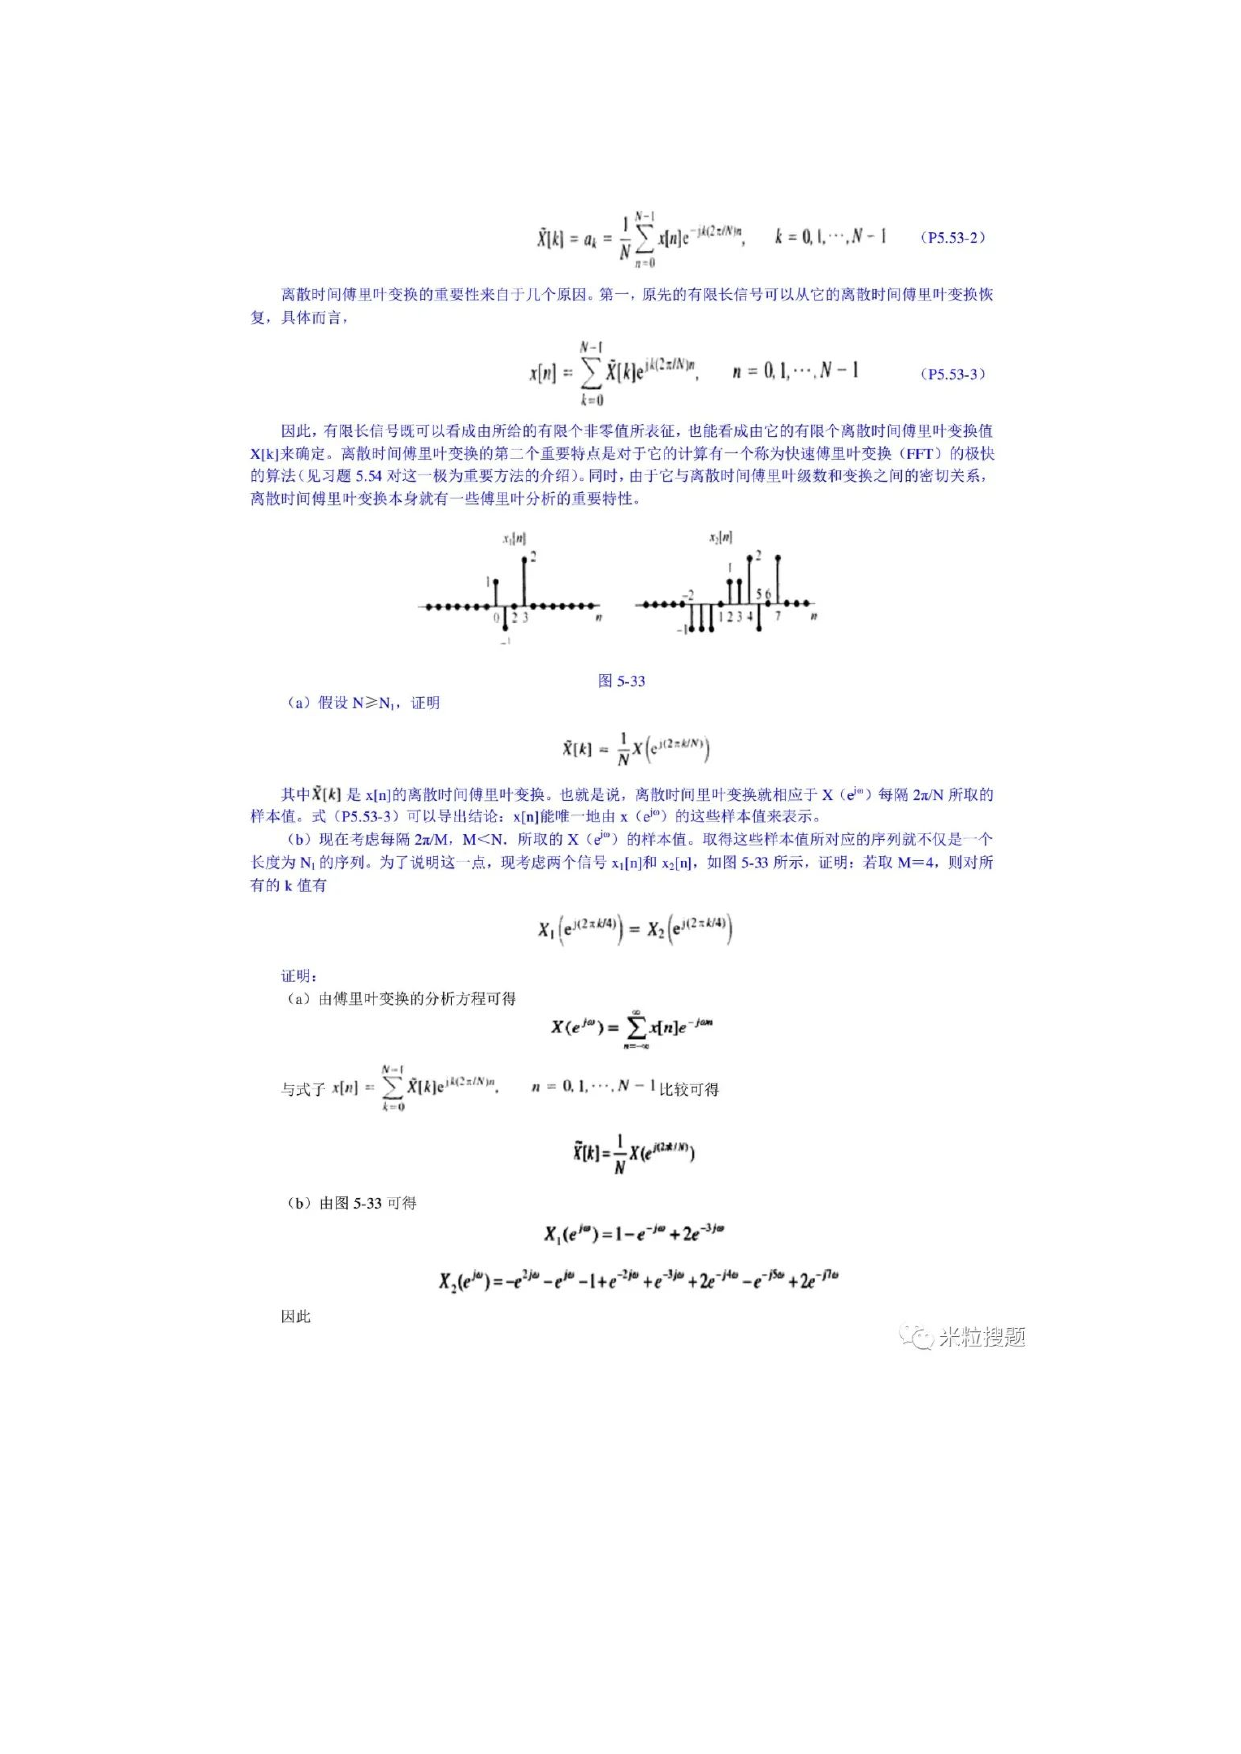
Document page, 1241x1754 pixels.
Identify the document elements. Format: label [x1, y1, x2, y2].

picture [187, 152, 1053, 1375]
